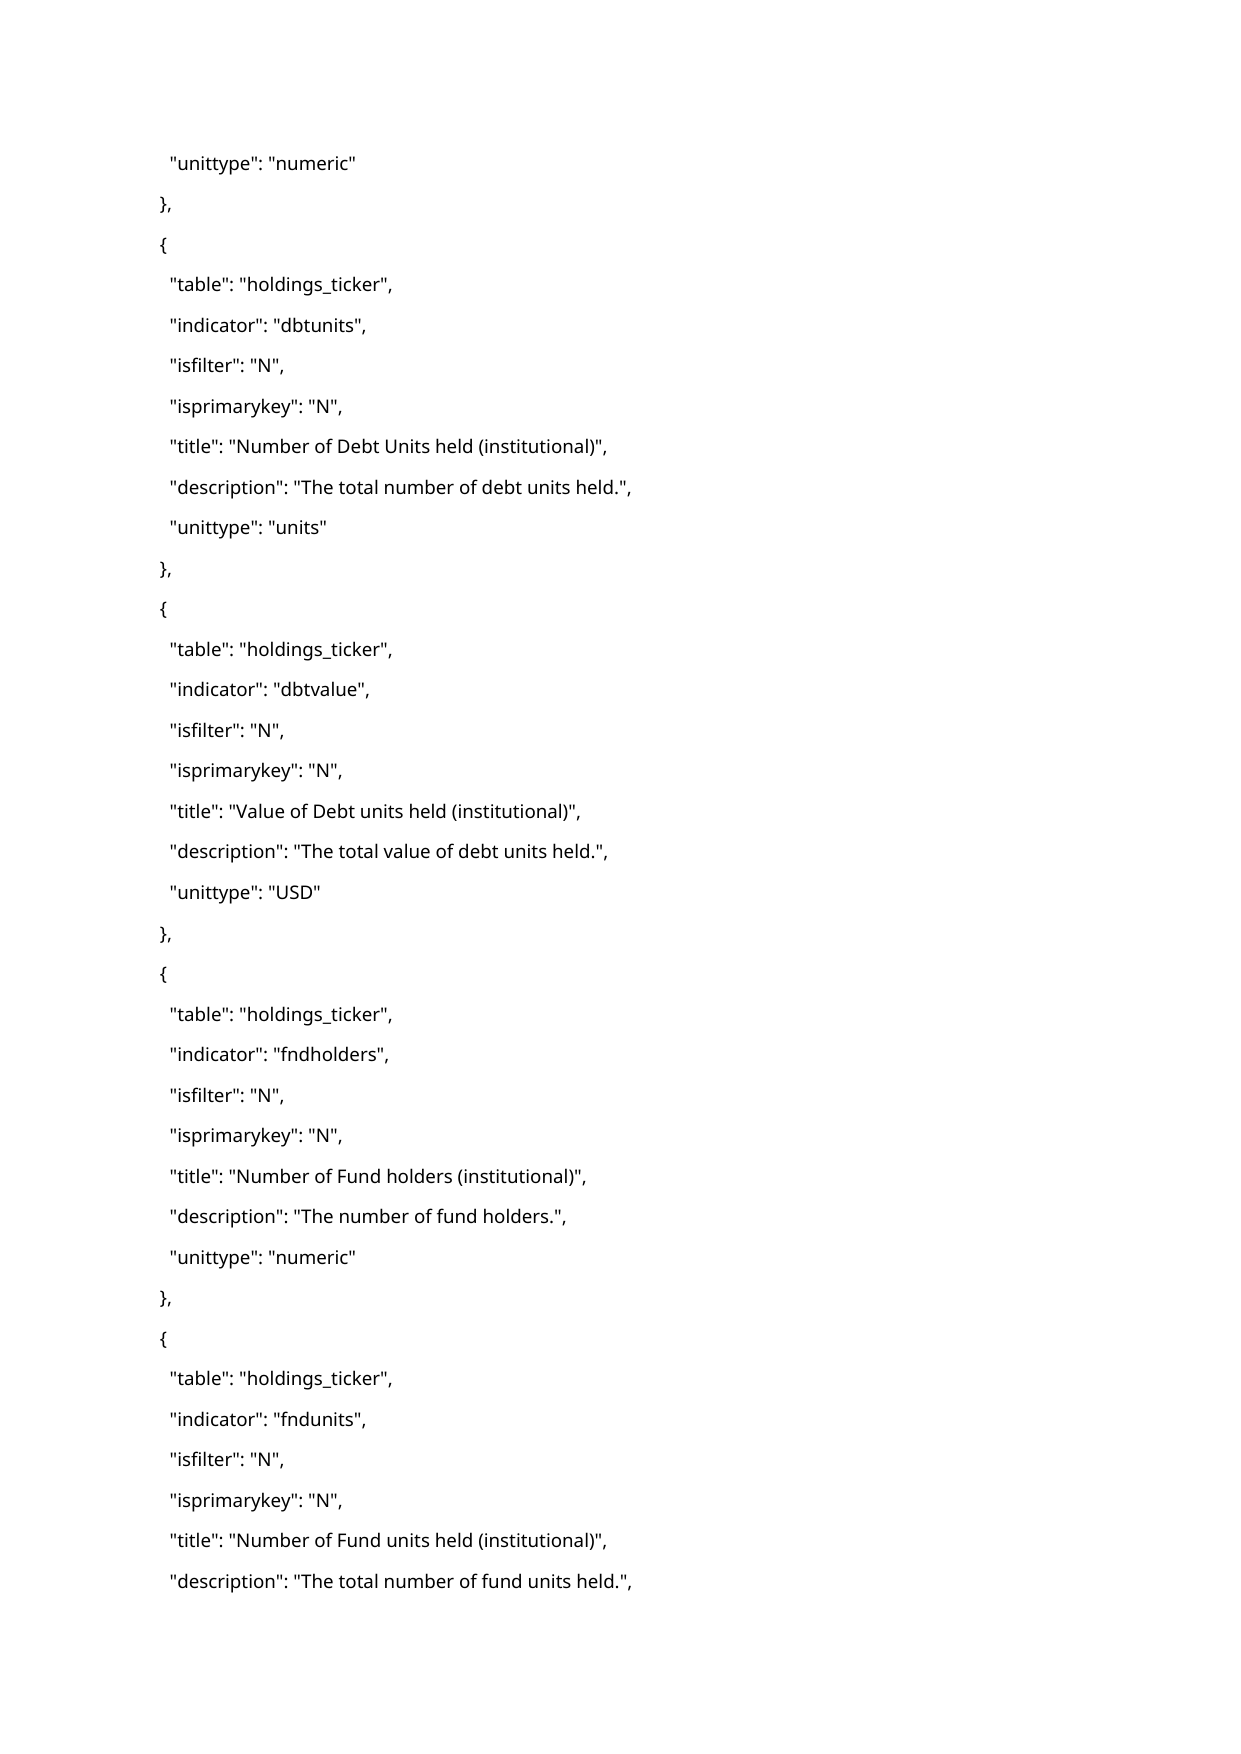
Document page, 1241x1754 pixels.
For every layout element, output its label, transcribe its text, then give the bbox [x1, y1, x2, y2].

text "description": "The total number of debt units held.", [150, 474, 1090, 500]
text "indicator": "dbtunits", [150, 312, 1090, 338]
text "isprimarykey": "N", [150, 1122, 1090, 1148]
text "unittype": "USD" [150, 879, 1090, 905]
text "unittype": "numeric" [150, 1244, 1090, 1269]
text "table": "holdings_ticker", [150, 272, 1090, 297]
text "isfilter": "N", [150, 717, 1090, 743]
text "table": "holdings_ticker", [150, 1001, 1090, 1026]
text "isfilter": "N", [150, 1447, 1090, 1472]
text "title": "Number of Fund units held (institutional)", [150, 1528, 1090, 1553]
text "title": "Number of Debt Units held (institutional)", [150, 434, 1090, 459]
text { [150, 231, 1090, 257]
text "indicator": "fndunits", [150, 1406, 1090, 1432]
text "isfilter": "N", [150, 1082, 1090, 1107]
text { [150, 960, 1090, 986]
text "isprimarykey": "N", [150, 393, 1090, 419]
text { [150, 1325, 1090, 1351]
text "isfilter": "N", [150, 353, 1090, 378]
text "title": "Number of Fund holders (institutional)", [150, 1163, 1090, 1188]
text "table": "holdings_ticker", [150, 1366, 1090, 1391]
text "description": "The number of fund holders.", [150, 1203, 1090, 1229]
text }, [150, 920, 1090, 945]
text "description": "The total value of debt units held.", [150, 839, 1090, 864]
text }, [150, 191, 1090, 216]
text "isprimarykey": "N", [150, 1487, 1090, 1513]
text { [150, 596, 1090, 621]
text }, [150, 555, 1090, 581]
text "indicator": "fndholders", [150, 1041, 1090, 1067]
text "title": "Value of Debt units held (institutional)", [150, 798, 1090, 824]
text "indicator": "dbtvalue", [150, 677, 1090, 702]
text "table": "holdings_ticker", [150, 636, 1090, 662]
text "isprimarykey": "N", [150, 758, 1090, 783]
text "unittype": "units" [150, 515, 1090, 540]
text }, [150, 1284, 1090, 1310]
text "unittype": "numeric" [150, 150, 1090, 176]
text "description": "The total number of fund units held.", [150, 1568, 1090, 1594]
